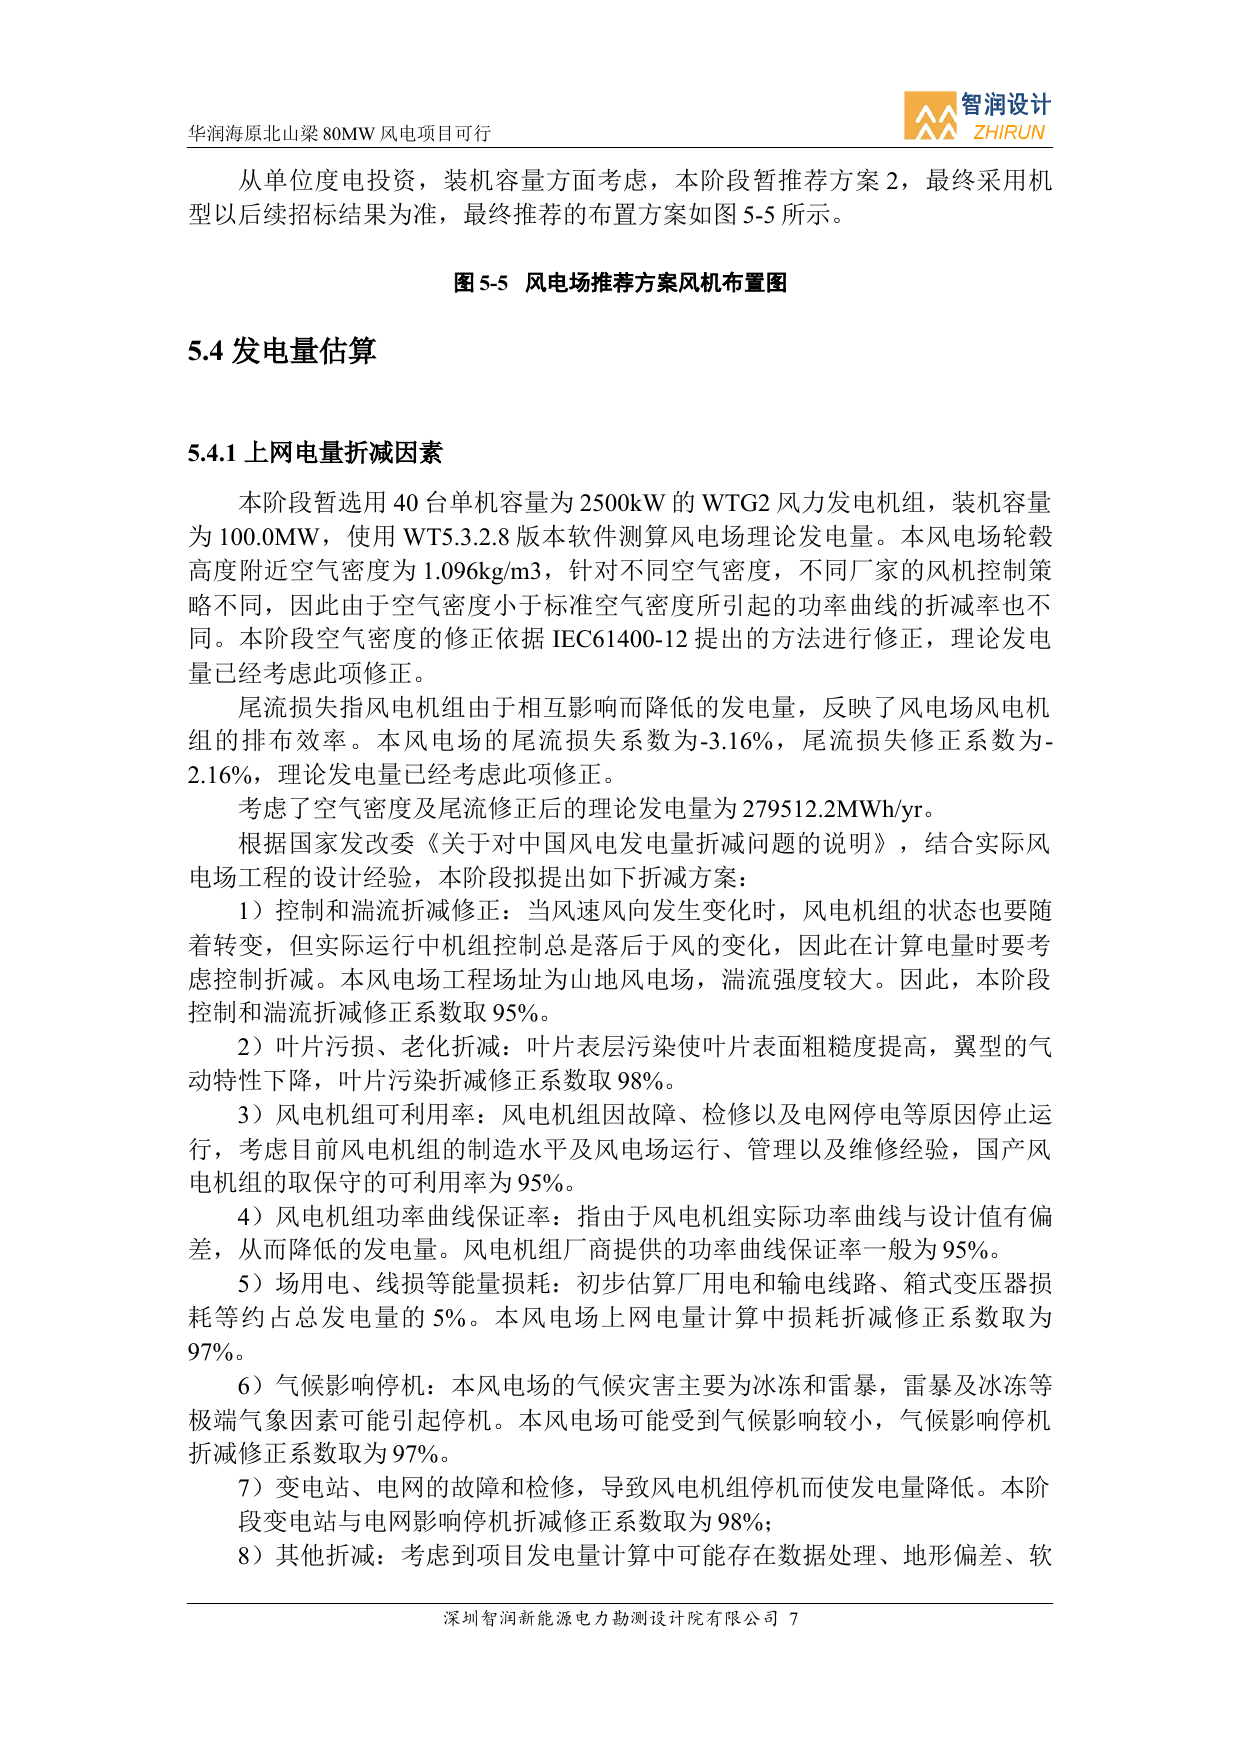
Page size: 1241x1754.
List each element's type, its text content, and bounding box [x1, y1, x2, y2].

picture [904, 88, 1052, 141]
text 3）风电机组可利用率：风电机组因故障、检修以及电网停电等原因停止运行，考虑目前风电机组的制造水平及风电场运行、管理以及维修经验，国产风电机组的取保守的可利用率为95%。 [187, 1096, 1053, 1198]
text 8）其他折减：考虑到项目发电量计算中可能存在数据处理、地形偏差、软件模型偏差、变电站与电网的故障及检修等一些不确定性因素，导致风电机组发电量存在一定的不确定度。本阶段不确定性因素折减修正系数取为96%； [187, 1538, 1053, 1572]
subtitle 5.4 发电量估算 [187, 315, 1053, 383]
text 2）叶片污损、老化折减：叶片表层污染使叶片表面粗糙度提高，翼型的气动特性下降，叶片污染折减修正系数取98%。 [187, 1028, 1053, 1096]
text 尾流损失指风电机组由于相互影响而降低的发电量，反映了风电场风电机组的排布效率。本风电场的尾流损失系数为-3.16%，尾流损失修正系数为-2.16%，理论发电量已经考虑此项修正。 [187, 689, 1053, 791]
text 7）变电站、电网的故障和检修，导致风电机组停机而使发电量降低。本阶 [187, 1470, 1053, 1504]
text 6）气候影响停机：本风电场的气候灾害主要为冰冻和雷暴，雷暴及冰冻等极端气象因素可能引起停机。本风电场可能受到气候影响较小，气候影响停机折减修正系数取为97%。 [187, 1368, 1053, 1470]
text 4）风电机组功率曲线保证率：指由于风电机组实际功率曲线与设计值有偏差，从而降低的发电量。风电机组厂商提供的功率曲线保证率一般为95%。 [187, 1198, 1053, 1266]
title 5.4.1 上网电量折减因素 [187, 434, 1053, 468]
text 根据国家发改委《关于对中国风电发电量折减问题的说明》，结合实际风电场工程的设计经验，本阶段拟提出如下折减方案： [187, 825, 1053, 893]
text 从单位度电投资，装机容量方面考虑，本阶段暂推荐方案2，最终采用机型以后续招标结果为准，最终推荐的布置方案如图5-5所示。 [187, 162, 1053, 230]
text 1）控制和湍流折减修正：当风速风向发生变化时，风电机组的状态也要随着转变，但实际运行中机组控制总是落后于风的变化，因此在计算电量时要考虑控制折减。本风电场工程场址为山地风电场，湍流强度较大。因此，本阶段控制和湍流折减修正系数取95%。 [187, 893, 1053, 1028]
text 图5-5 风电场推荐方案风机布置图 [187, 264, 1053, 298]
text 段变电站与电网影响停机折减修正系数取为98%； [187, 1504, 1053, 1538]
text 5）场用电、线损等能量损耗：初步估算厂用电和输电线路、箱式变压器损耗等约占总发电量的5%。本风电场上网电量计算中损耗折减修正系数取为97%。 [187, 1266, 1053, 1368]
text 考虑了空气密度及尾流修正后的理论发电量为279512.2MWh/yr。 [187, 791, 1053, 825]
text 本阶段暂选用40台单机容量为2500kW的WTG2风力发电机组，装机容量为100.0MW，使用WT5.3.2.8版本软件测算风电场理论发电量。本风电场轮毂高度附近空气密度为1.096kg/m3，针对不同空气密度，不同厂家的风机控制策略不同，因此由于空气密度小于标准空气密度所引起的功率曲线的折减率也不同。本阶段空气密度的修正依据IEC61400-12提出的方法进行修正，理论发电量已经考虑此项修正。 [187, 485, 1053, 689]
